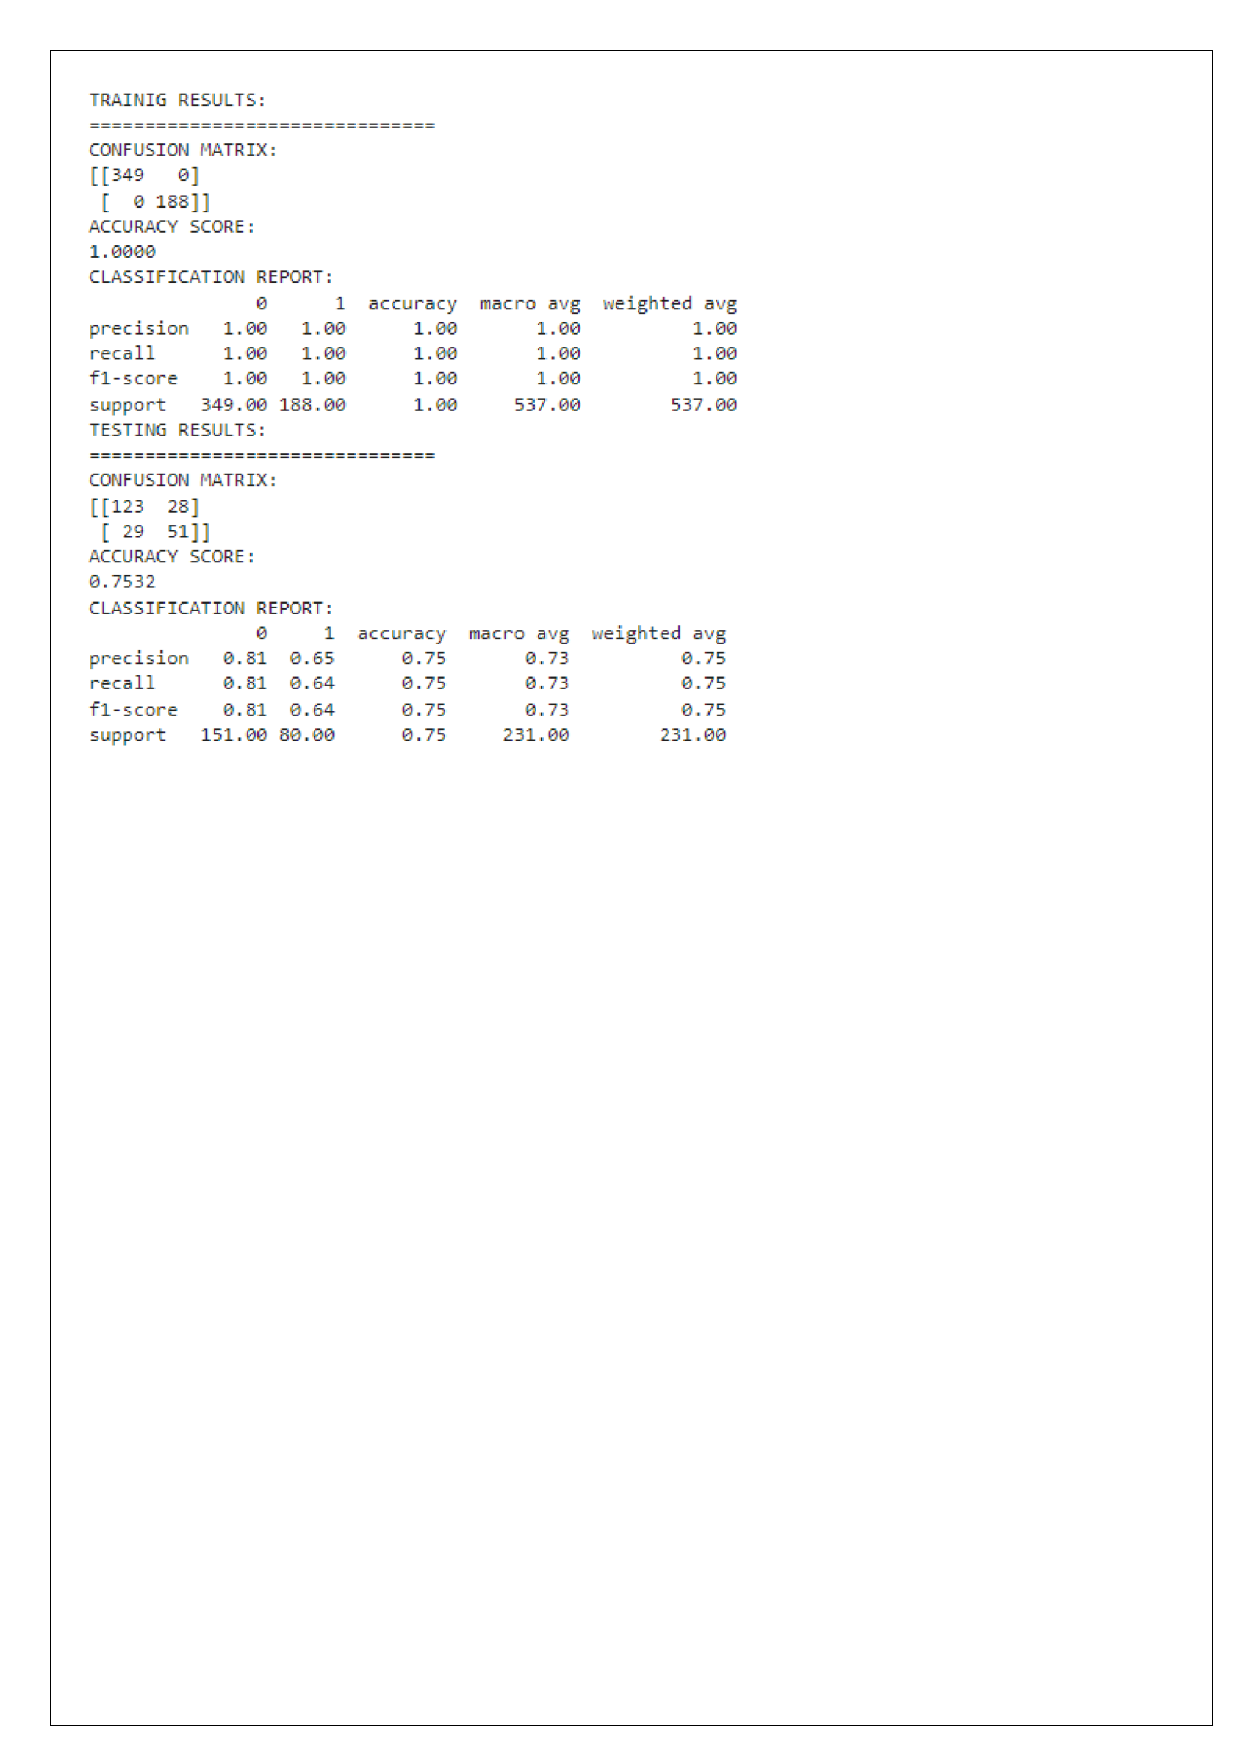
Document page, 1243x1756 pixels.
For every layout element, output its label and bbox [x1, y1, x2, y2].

picture [78, 79, 738, 746]
